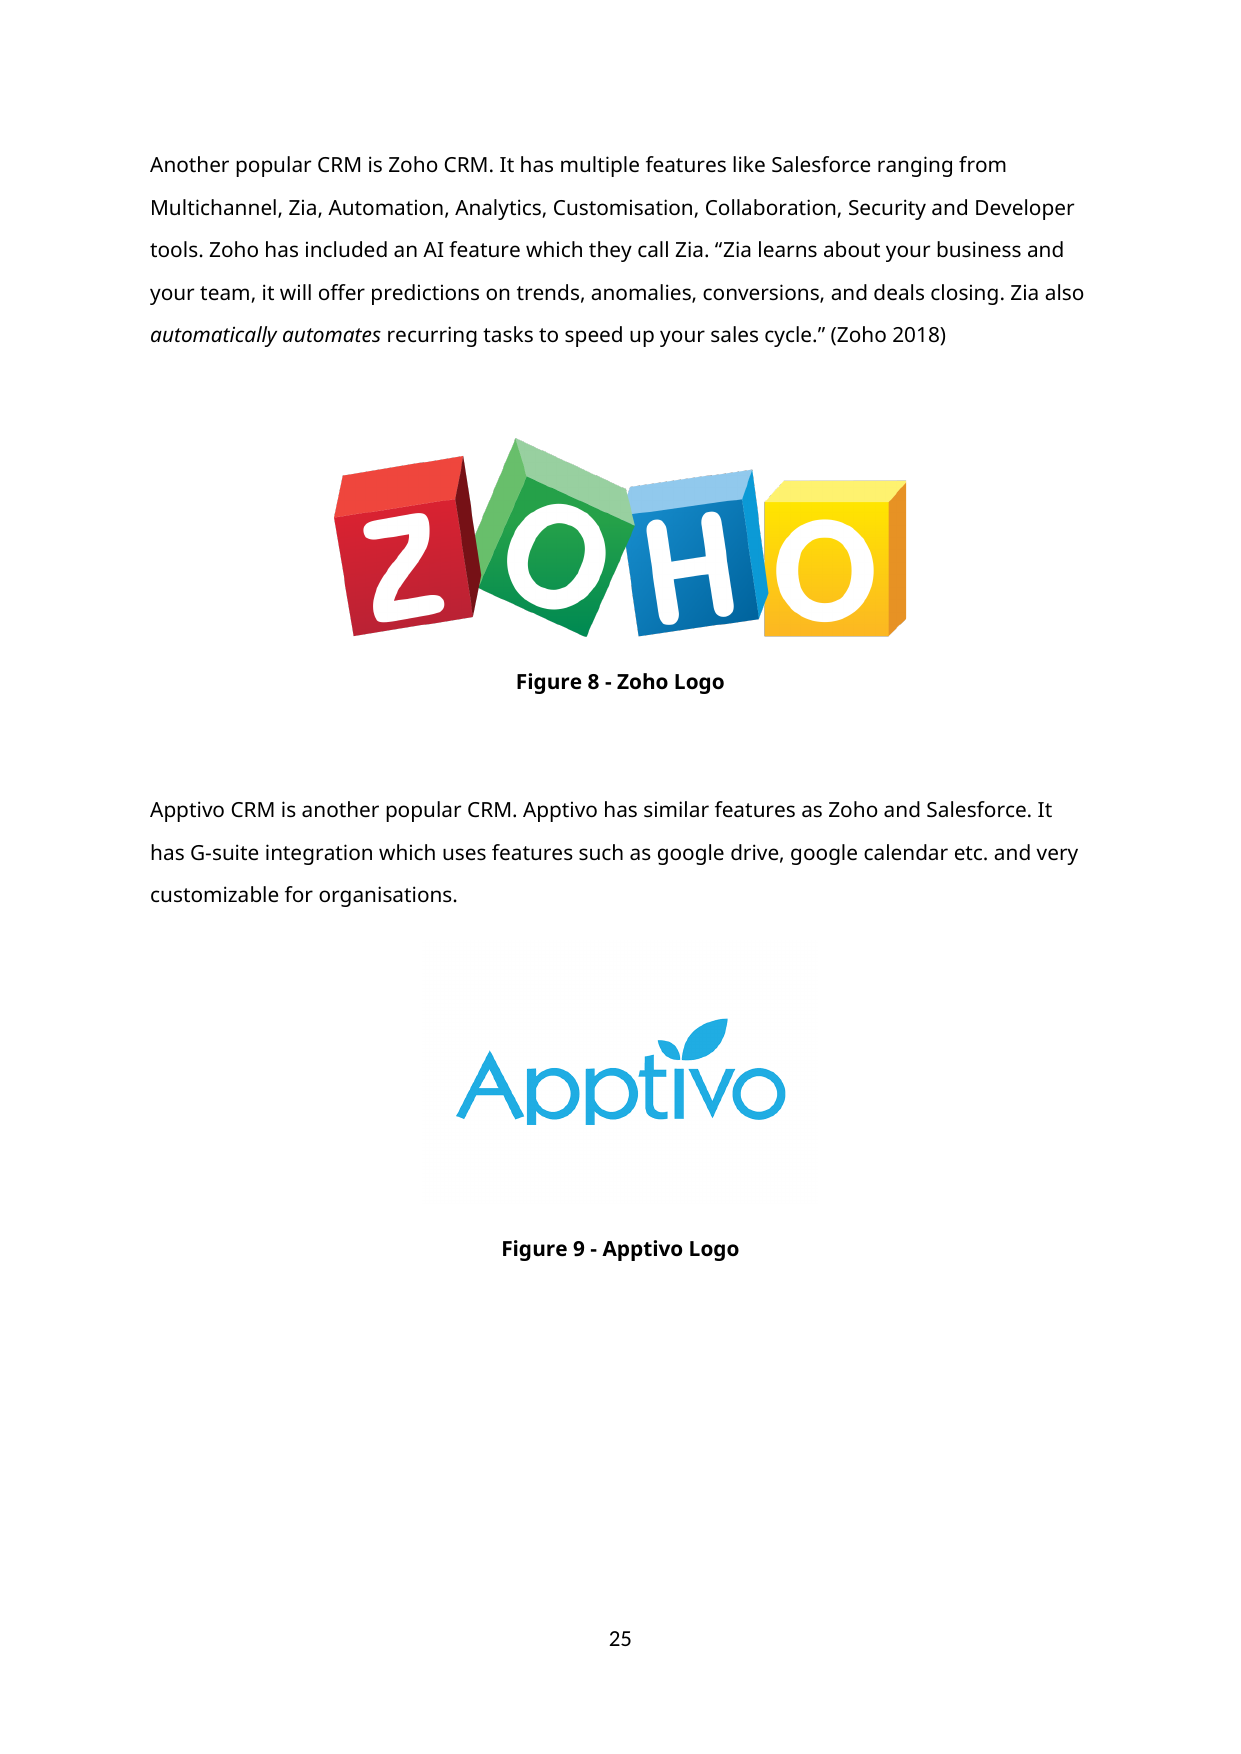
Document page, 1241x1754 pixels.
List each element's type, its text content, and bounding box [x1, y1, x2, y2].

picture [422, 940, 819, 1204]
picture [334, 438, 907, 637]
text Apptivo CRM is another popular CRM. Apptivo has similar features as Zoho and Salesforce. It has G-suite integration which uses features such as google drive, google calendar etc. and very customizable for organisations. [150, 795, 1090, 909]
text Another popular CRM is Zoho CRM. It has multiple features like Salesforce ranging from Multichannel, Zia, Automation, Analytics, Customisation, Collaboration, Security and Developer tools. Zoho has included an AI feature which they call Zia. “Zia learns about your business and your team, it will offer predictions on trends, anomalies, conversions, and deals closing. Zia also automatically automates recurring tasks to speed up your sales cycle.” (Zoho 2018) [150, 150, 1090, 349]
